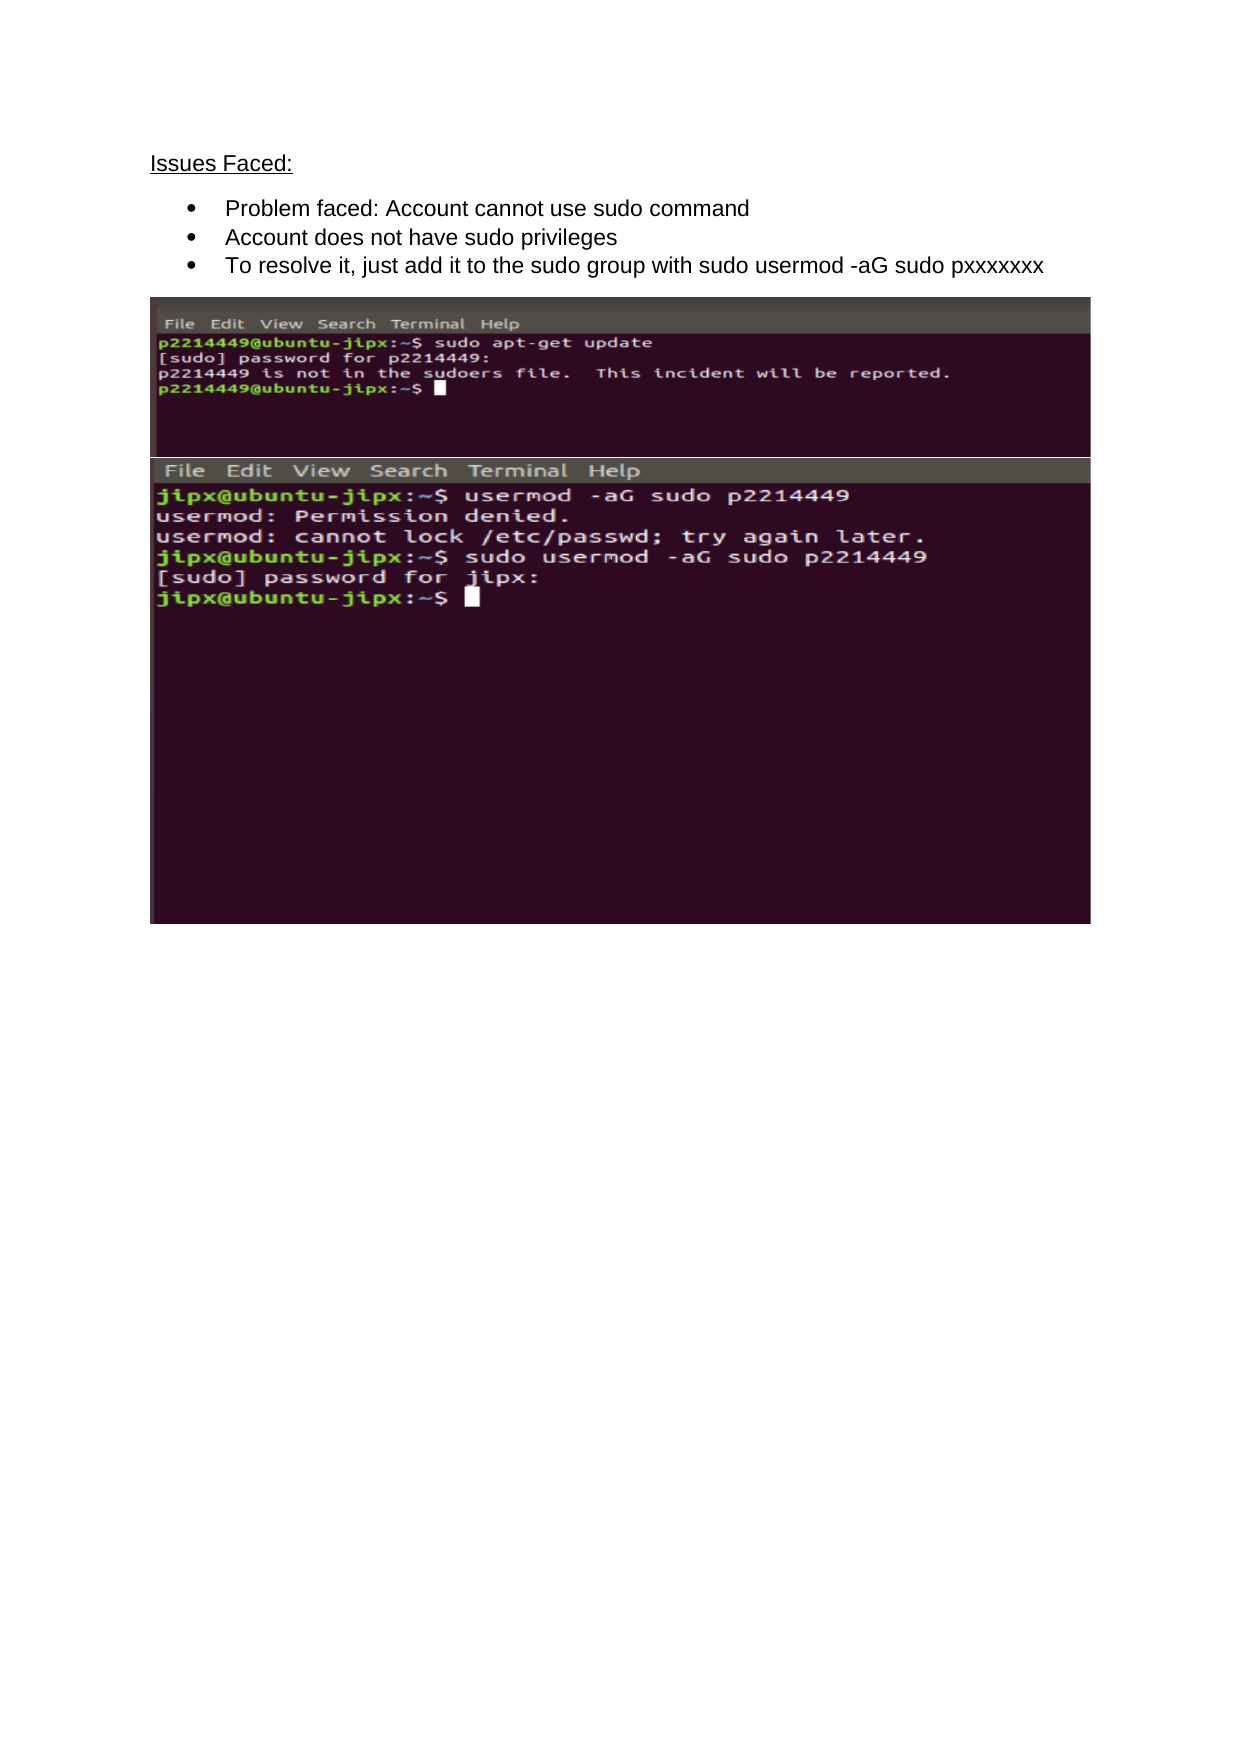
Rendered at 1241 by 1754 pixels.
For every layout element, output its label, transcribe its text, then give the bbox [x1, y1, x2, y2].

text Issues Faced: [150, 150, 1090, 176]
list Problem faced: Account cannot use sudo command [187, 195, 1090, 221]
picture [150, 458, 1091, 924]
list Account does not have sudo privileges [187, 223, 1090, 250]
list To resolve it, just add it to the sudo group with sudo usermod -aG sudo pxxxxxxx [187, 252, 1090, 278]
picture [150, 297, 1091, 457]
